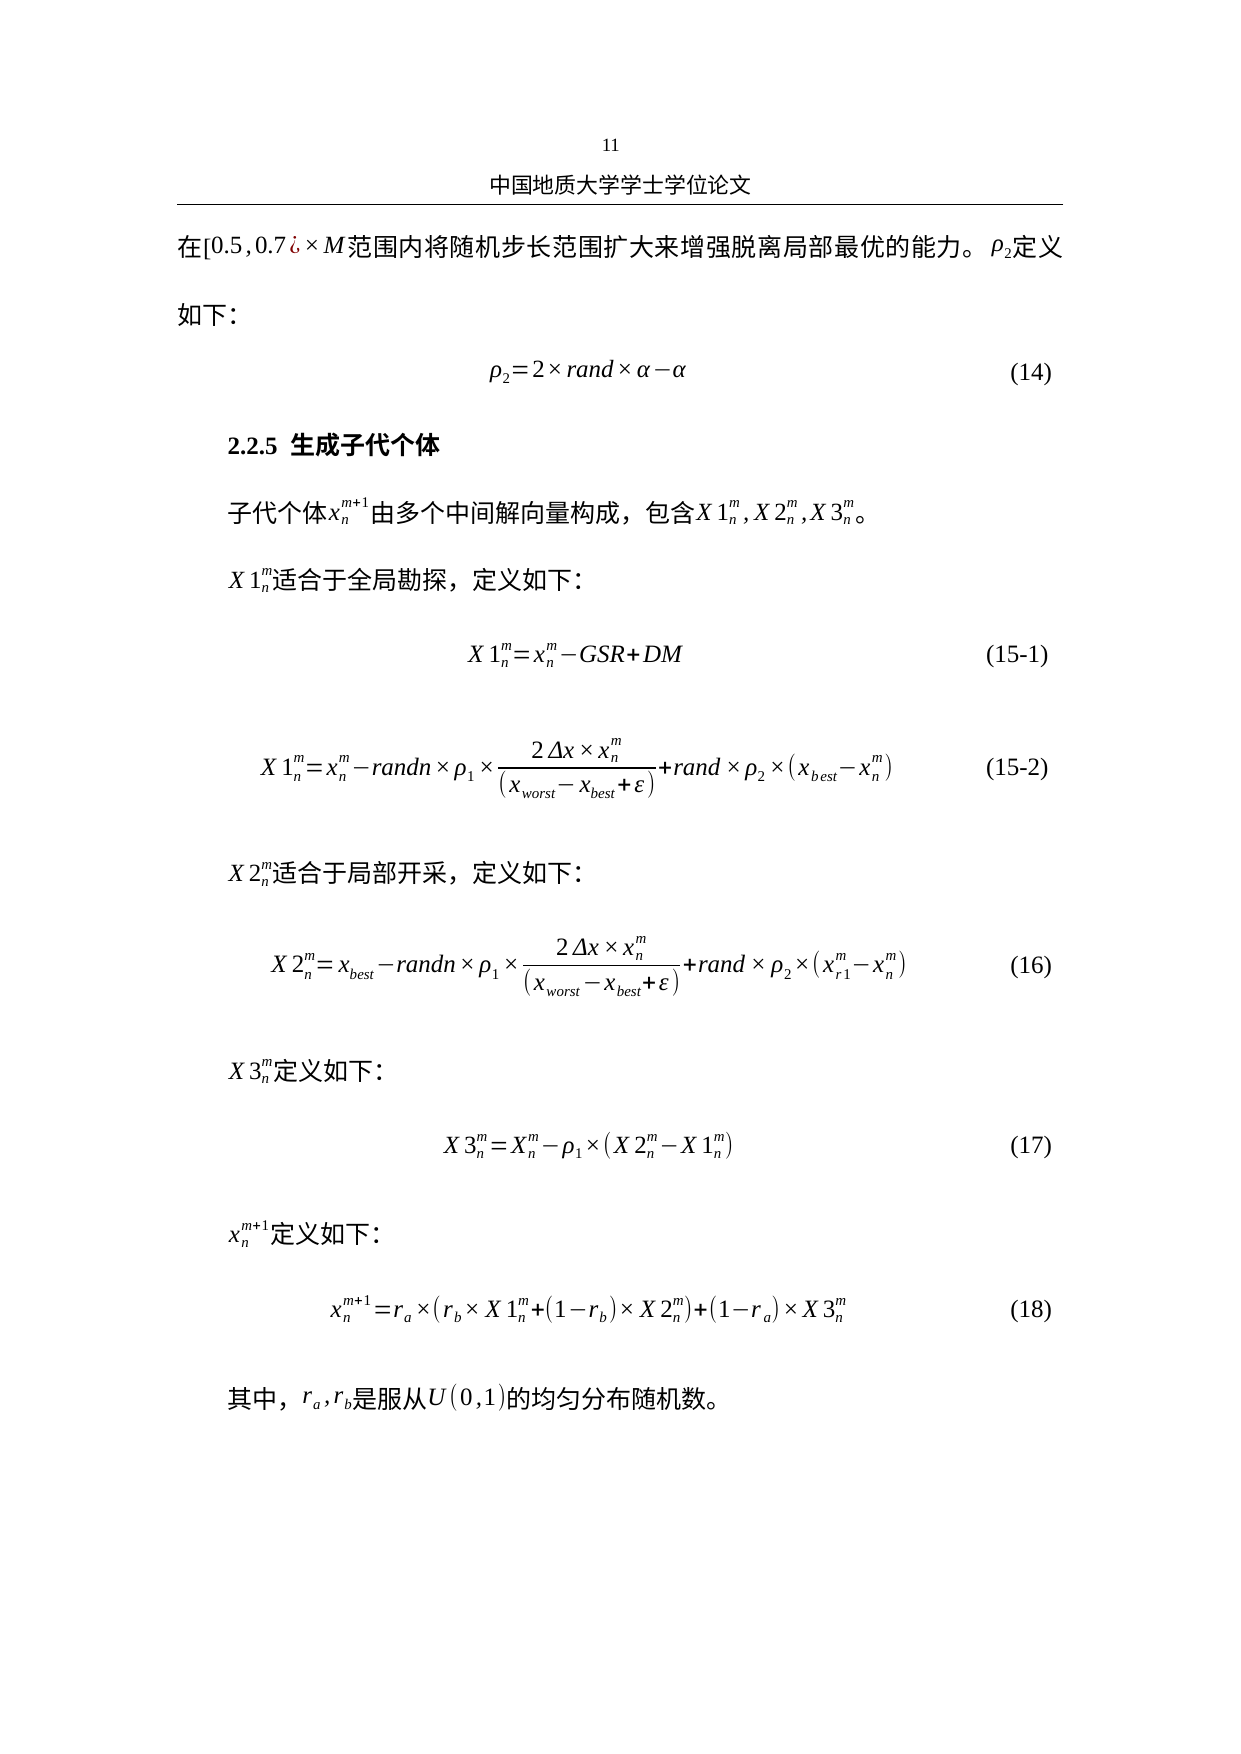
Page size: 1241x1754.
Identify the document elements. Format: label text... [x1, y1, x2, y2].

table_header [177, 348, 999, 409]
table_cell [177, 709, 974, 838]
table_header [177, 613, 974, 709]
table_header [177, 906, 999, 1036]
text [177, 212, 1063, 348]
text 适合于全局勘探，定义如下： [177, 545, 1063, 613]
text 定义如下： [177, 1200, 1063, 1268]
table_header (17) [999, 1104, 1063, 1200]
text 子代个体由多个中间解向量构成，包含。 [177, 477, 1063, 545]
table_header (16) [999, 906, 1063, 1036]
table_header (18) [999, 1268, 1063, 1363]
text 其中，是服从的均匀分布随机数。 [177, 1363, 1063, 1431]
table_header [177, 1268, 999, 1363]
text 适合于局部开采，定义如下： [177, 838, 1063, 906]
text 定义如下： [177, 1036, 1063, 1104]
subtitle 生成子代个体 [227, 409, 1063, 477]
table_header [177, 1104, 999, 1200]
table_header (14) [999, 348, 1063, 409]
table_cell (15-2) [975, 709, 1063, 838]
table_header (15-1) [975, 613, 1063, 709]
